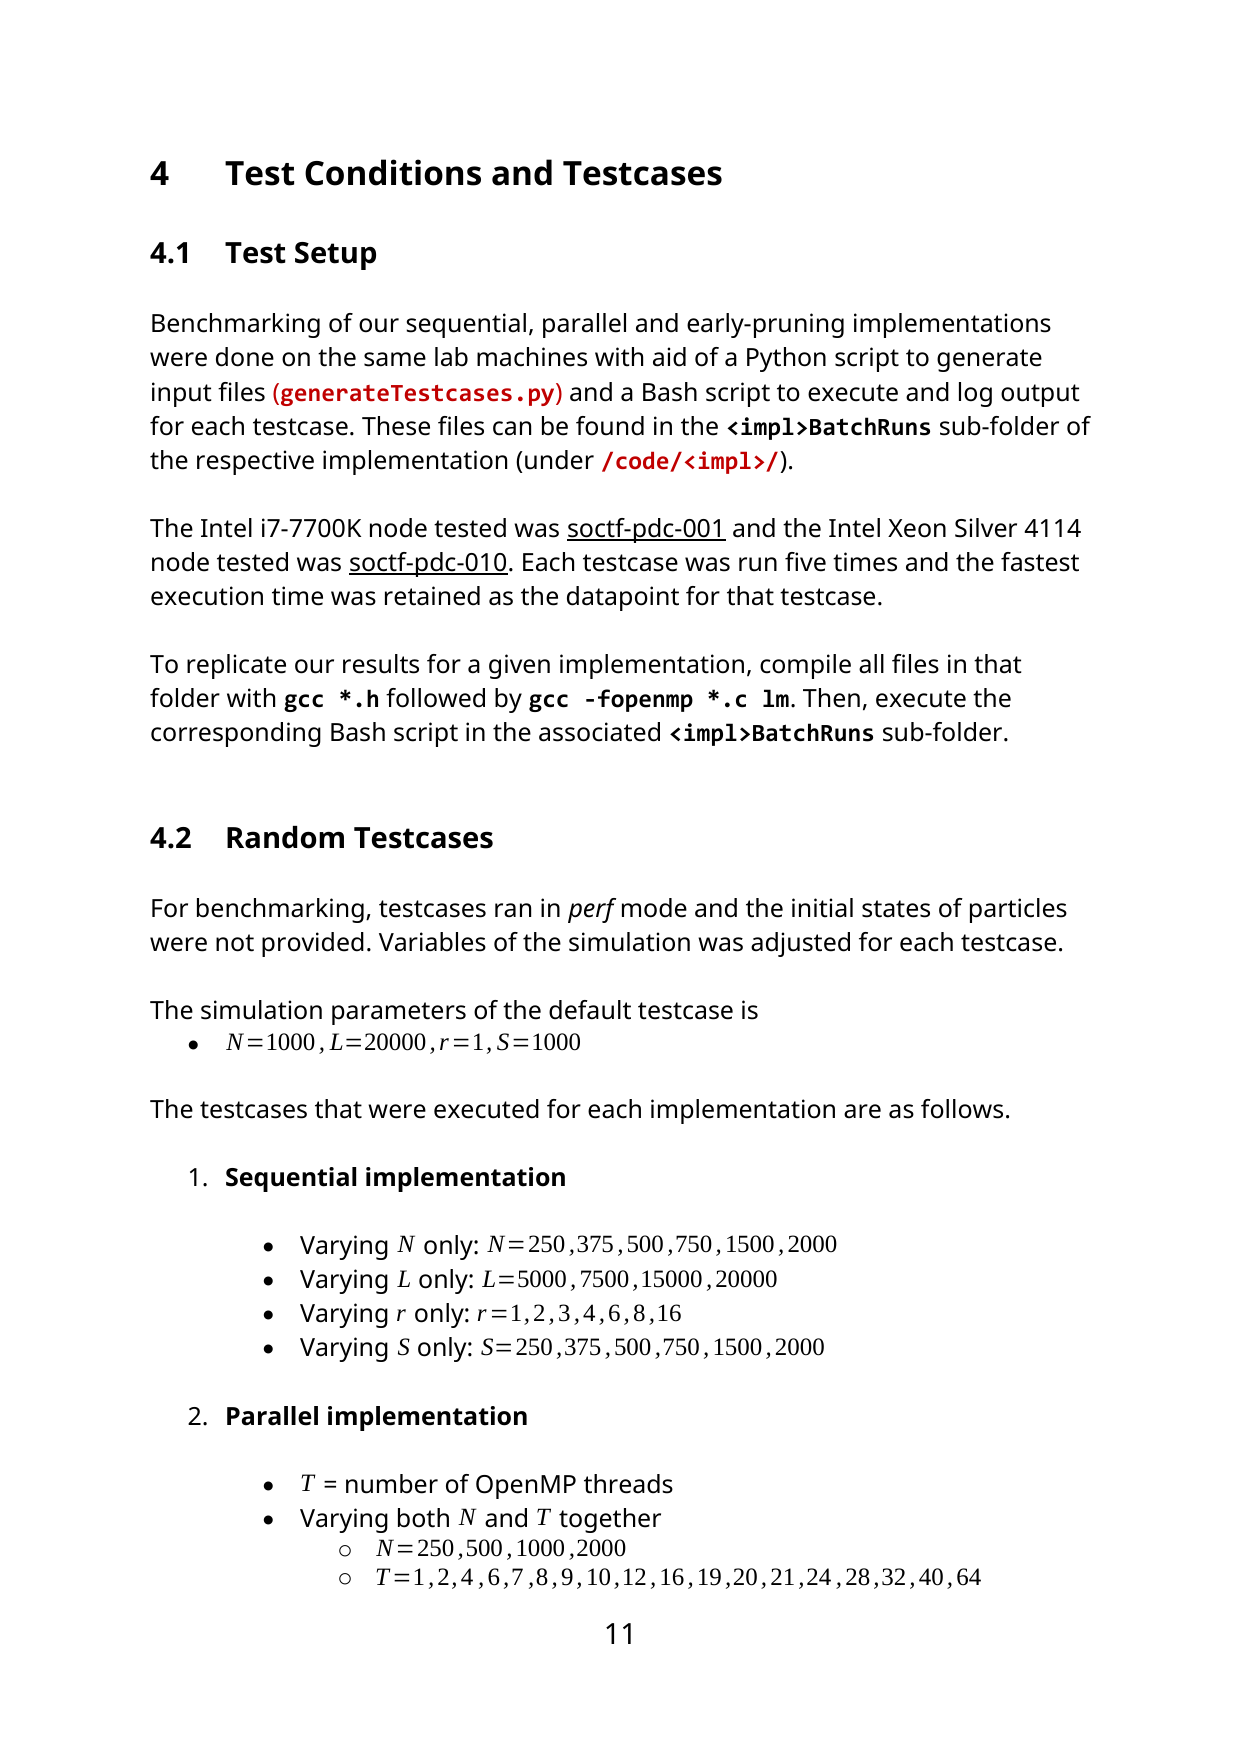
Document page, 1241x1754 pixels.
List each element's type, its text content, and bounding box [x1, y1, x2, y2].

list Varying both and together [262, 1500, 1090, 1534]
text 4.2 Random Testcases [150, 817, 1090, 857]
list Varying only: [262, 1228, 1090, 1262]
text The testcases that were executed for each implementation are as follows. [150, 1092, 1090, 1126]
list Sequential implementation [187, 1160, 1090, 1194]
list Varying only: [262, 1296, 1090, 1330]
text Benchmarking of our sequential, parallel and early-pruning implementations were done on the same lab machines with aid of a Python script to generate input files (generateTestcases.py) and a Bash script to execute and log output for each testcase. These files can be found in the <impl>BatchRuns sub-folder of the respective implementation (under /code/<impl>/). [150, 306, 1090, 476]
list Varying only: [262, 1262, 1090, 1296]
list = number of OpenMP threads [262, 1466, 1090, 1500]
text The simulation parameters of the default testcase is [150, 993, 1090, 1027]
list Varying only: [262, 1330, 1090, 1364]
list Parallel implementation [187, 1398, 1090, 1432]
text To replicate our results for a given implementation, compile all files in that folder with gcc *.h followed by gcc -fopenmp *.c lm. Then, execute the corresponding Bash script in the associated <impl>BatchRuns sub-folder. [150, 647, 1090, 749]
text For benchmarking, testcases ran in perf mode and the initial states of particles were not provided. Variables of the simulation was adjusted for each testcase. [150, 891, 1090, 959]
text The Intel i7-7700K node tested was soctf-pdc-001 and the Intel Xeon Silver 4114 node tested was soctf-pdc-010. Each testcase was run five times and the fastest execution time was retained as the datapoint for that testcase. [150, 510, 1090, 613]
text 4 Test Conditions and Testcases [150, 150, 1090, 195]
text 4.1 Test Setup [150, 232, 1090, 272]
